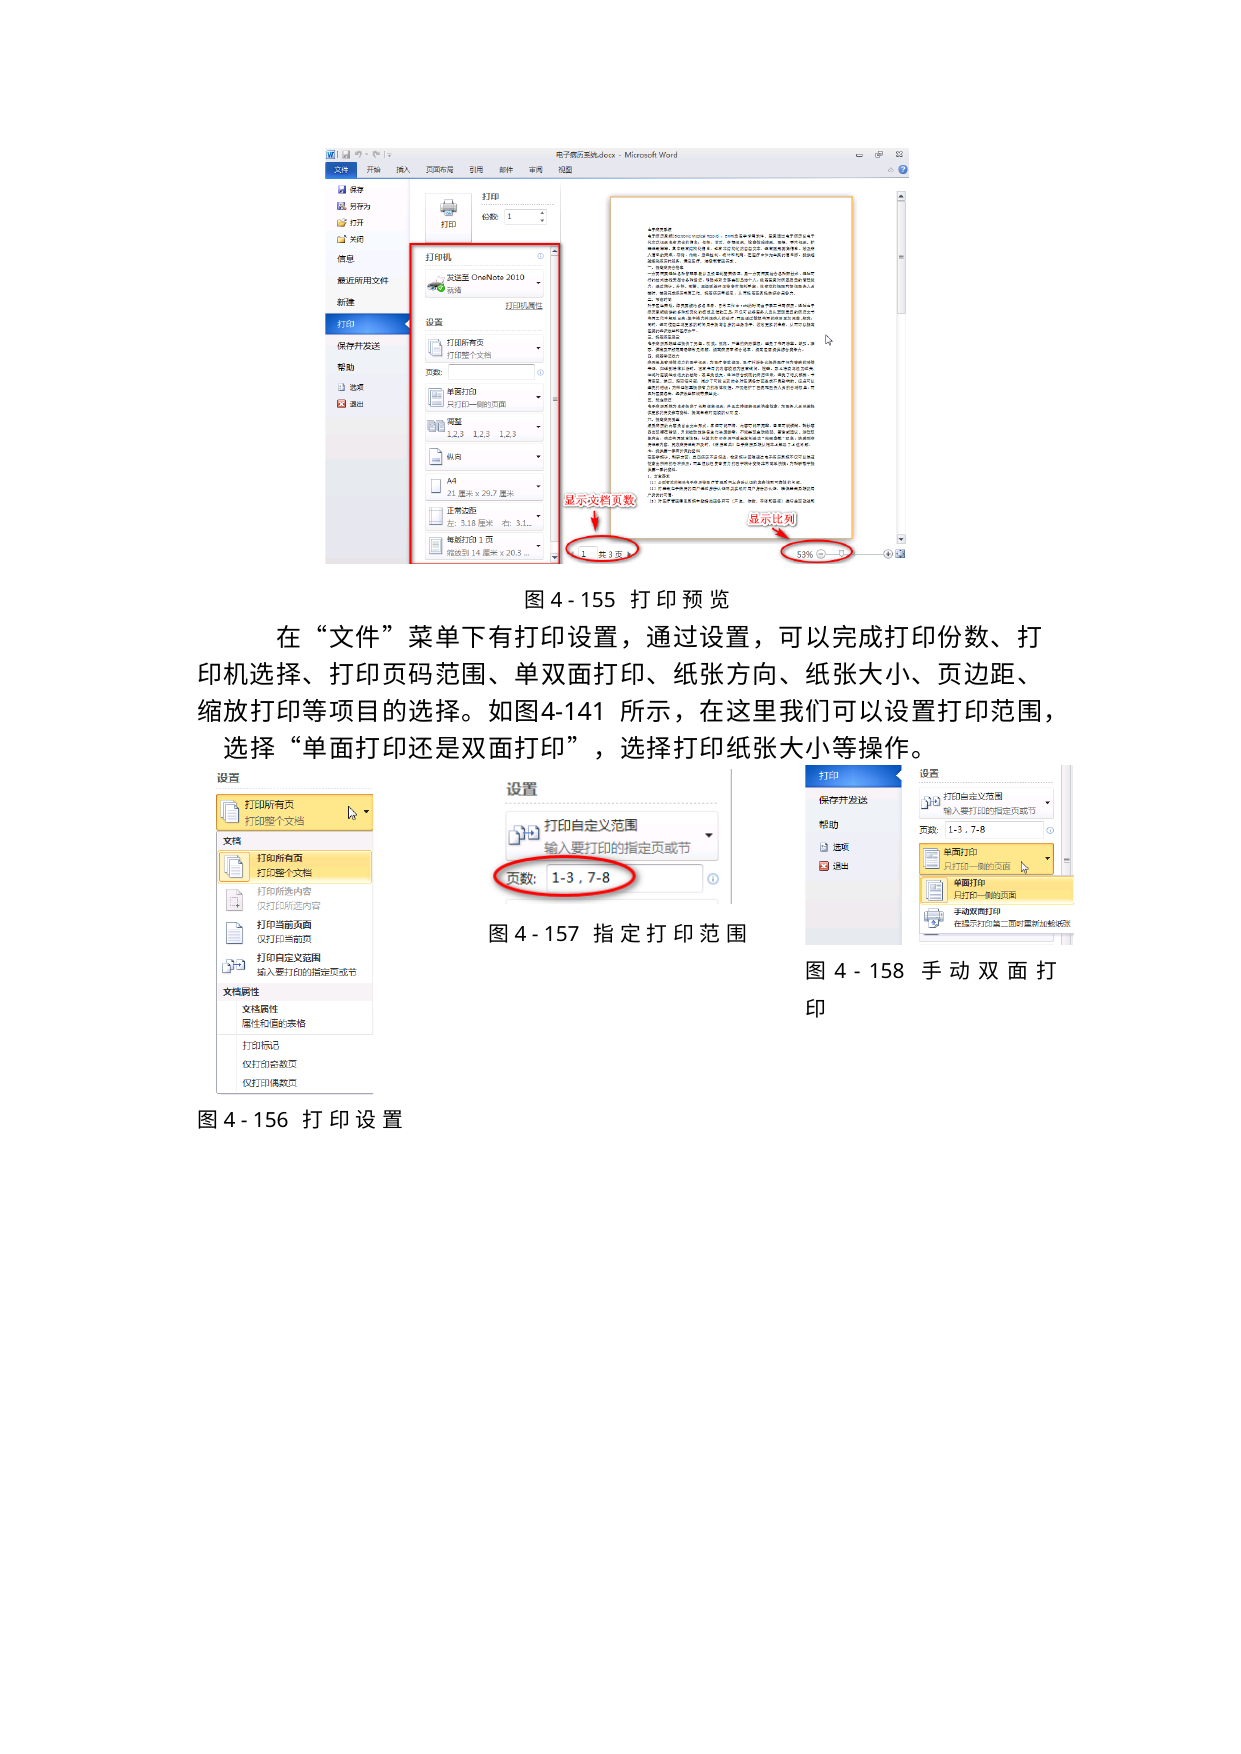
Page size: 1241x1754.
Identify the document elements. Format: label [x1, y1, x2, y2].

picture [487, 769, 732, 904]
table_header [186, 133, 1074, 617]
table_header [186, 765, 466, 1137]
picture [196, 771, 374, 1095]
picture [805, 765, 1074, 945]
table_header [776, 765, 1074, 1137]
picture [325, 148, 909, 564]
table_header [466, 765, 776, 1137]
